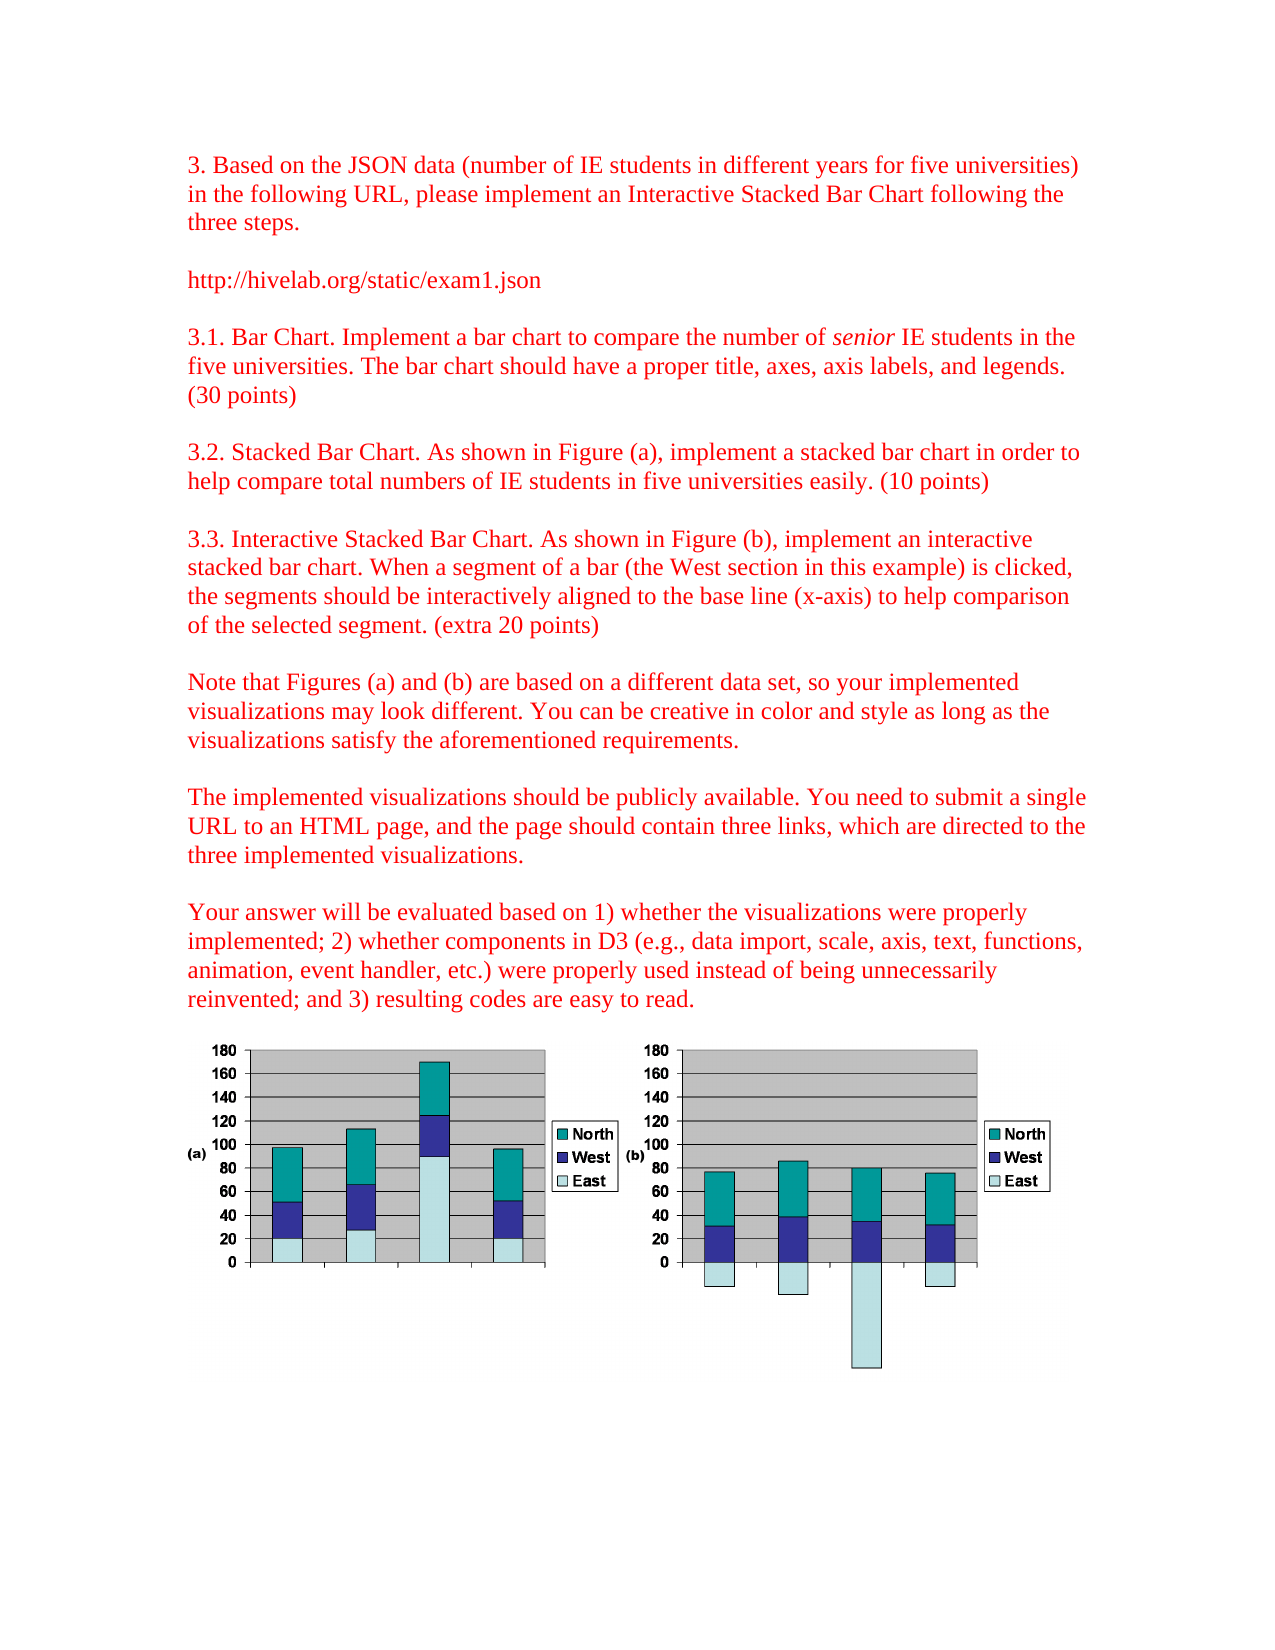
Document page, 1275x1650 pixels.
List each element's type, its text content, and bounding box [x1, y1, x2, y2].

text The implemented visualizations should be publicly available. You need to submit a single URL to an HTML page, and the page should contain three links, which are directed to the three implemented visualizations. [187, 782, 1087, 869]
text http://hivelab.org/static/exam1.json [187, 265, 1087, 294]
text 3. Based on the JSON data (number of IE students in different years for five universities) in the following URL, please implement an Interactive Stacked Bar Chart following the three steps. [187, 150, 1087, 236]
text Note that Figures (a) and (b) are based on a different data set, so your implemented visualizations may look different. You can be creative in color and style as long as the visualizations satisfy the aforementioned requirements. [187, 667, 1087, 754]
text 3.2. Stacked Bar Chart. As shown in Figure (a), implement a stacked bar chart in order to help compare total numbers of IE students in five universities easily. (10 points) [187, 437, 1087, 495]
text 3.1. Bar Chart. Implement a bar chart to compare the number of senior IE students in the five universities. The bar chart should have a proper title, axes, axis labels, and legends. (30 points) [187, 322, 1087, 409]
picture [187, 1041, 1069, 1382]
text Your answer will be evaluated based on 1) whether the visualizations were properly implemented; 2) whether components in D3 (e.g., data import, scale, axis, text, functions, animation, event handler, etc.) were properly used instead of being unnecessarily reinvented; and 3) resulting codes are easy to read. [187, 897, 1087, 1012]
text 3.3. Interactive Stacked Bar Chart. As shown in Figure (b), implement an interactive stacked bar chart. When a segment of a bar (the West section in this example) is clicked, the segments should be interactively aligned to the base line (x-axis) to help comparison of the selected segment. (extra 20 points) [187, 524, 1087, 639]
